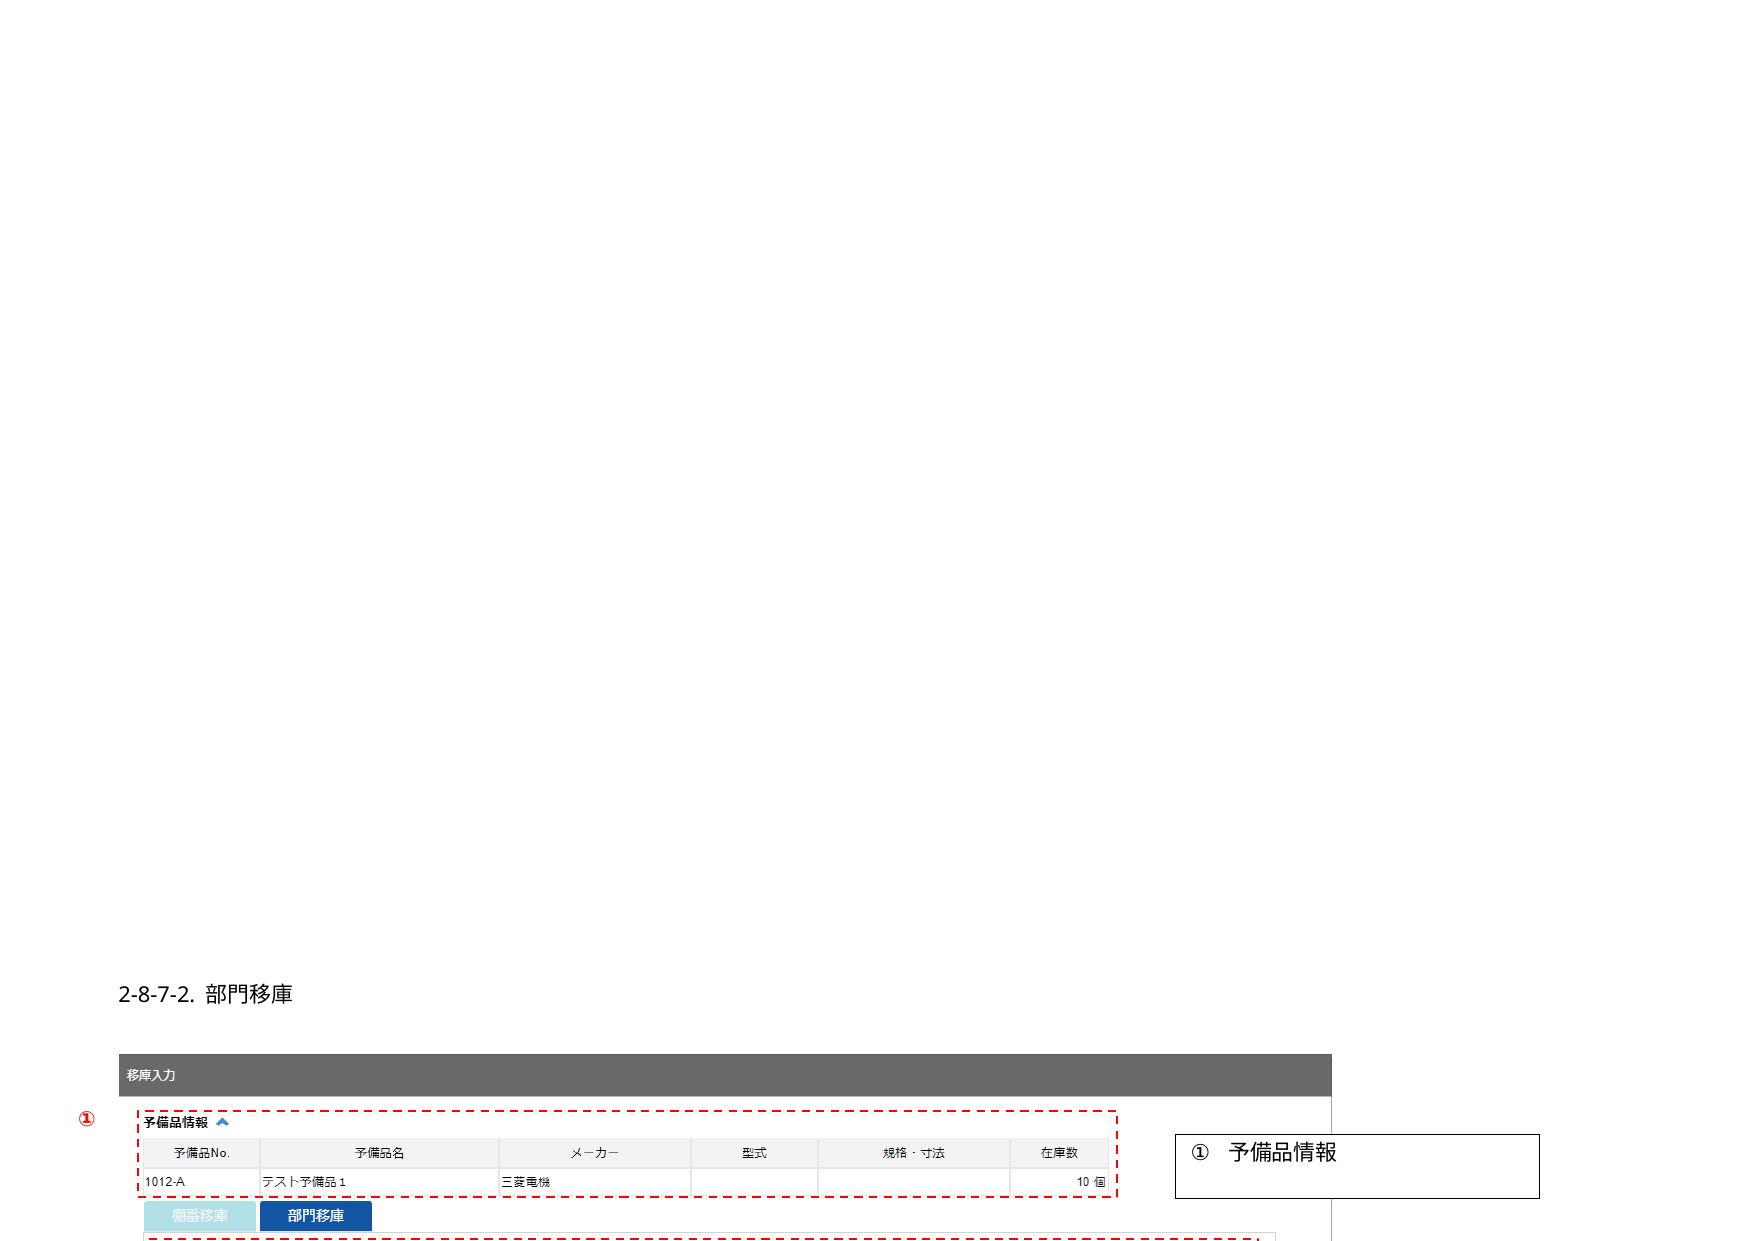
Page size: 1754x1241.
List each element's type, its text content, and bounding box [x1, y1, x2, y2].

subtitle 部門移庫 [118, 963, 1695, 1022]
picture [119, 1054, 1332, 1241]
